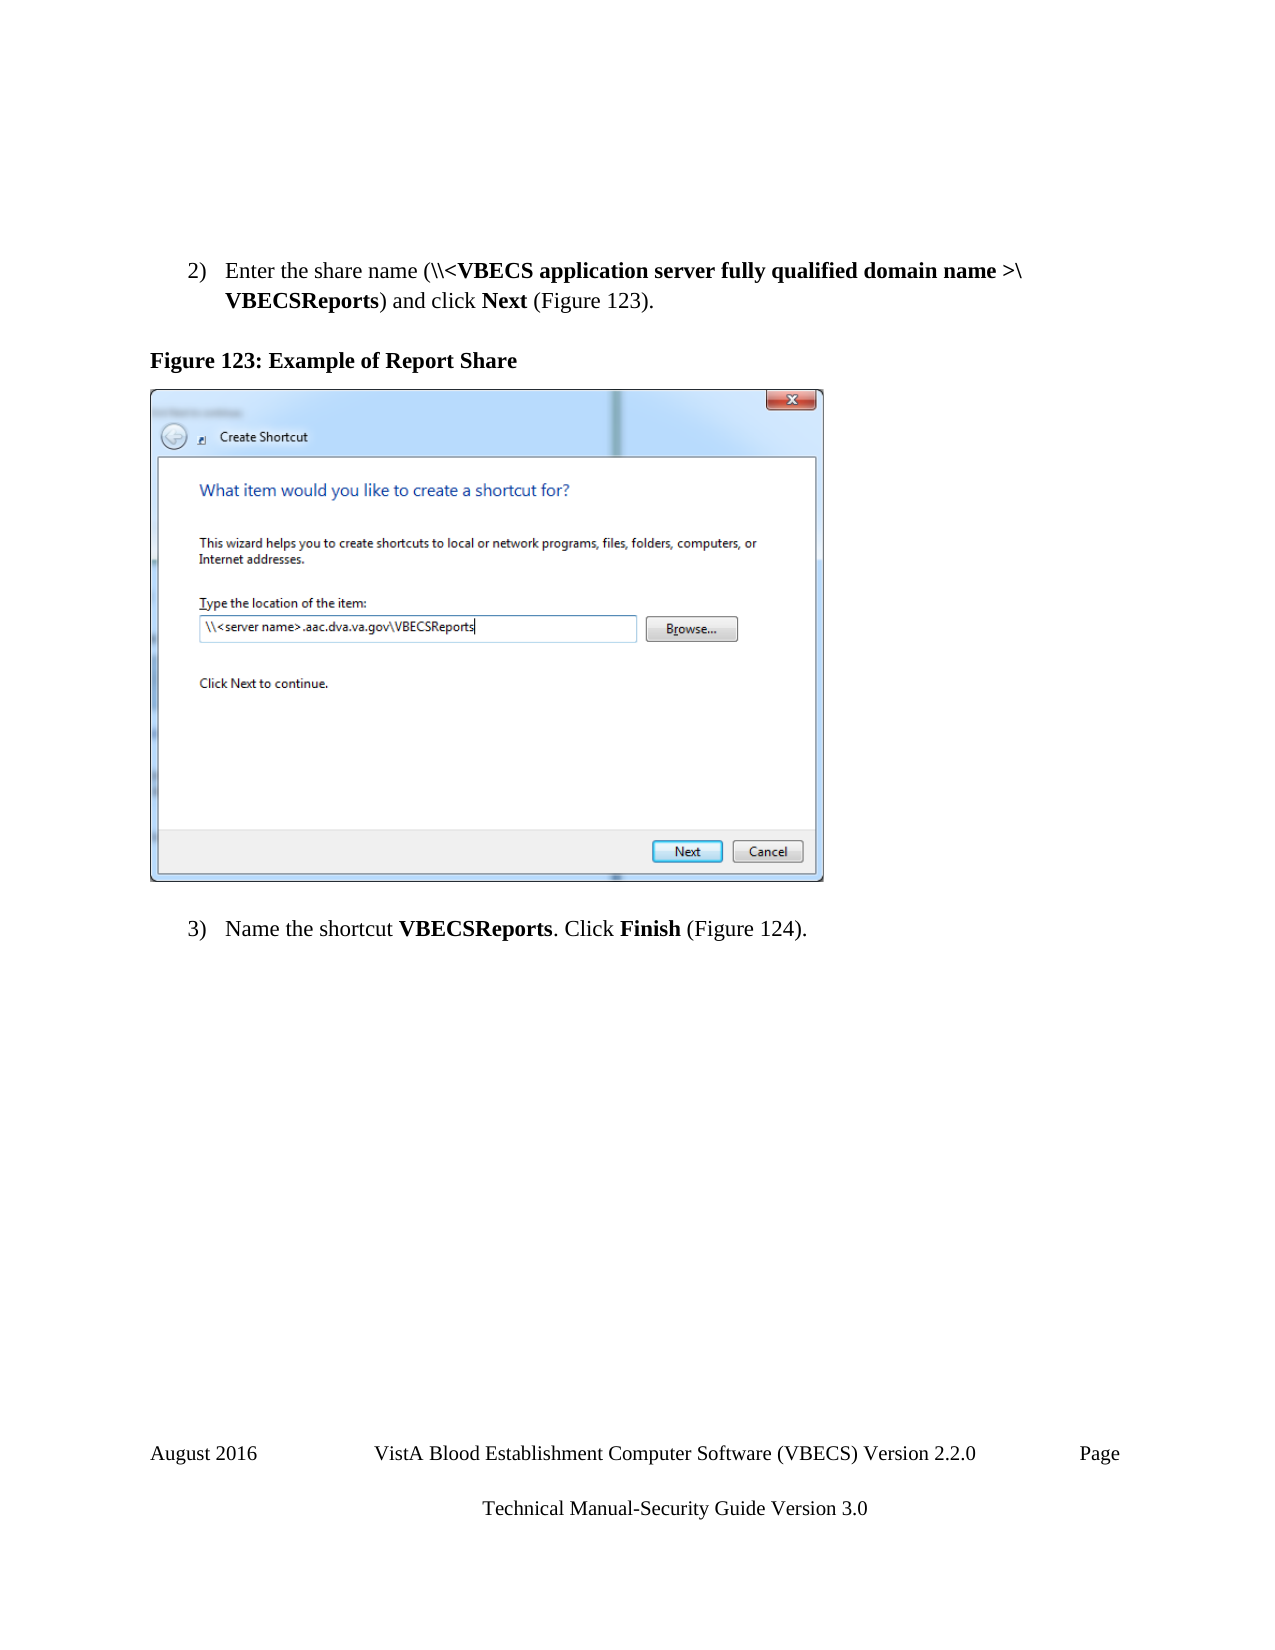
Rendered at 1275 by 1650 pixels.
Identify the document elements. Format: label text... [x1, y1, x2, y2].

text Figure 123: Example of Report Share [150, 347, 1125, 373]
picture [150, 389, 824, 882]
list Enter the share name (\\<VBECS application server fully qualified domain name >\VBECSReports) and click Next (Figure 123). [187, 257, 1125, 314]
list Name the shortcut VBECSReports. Click Finish (Figure 124). [187, 915, 1125, 941]
